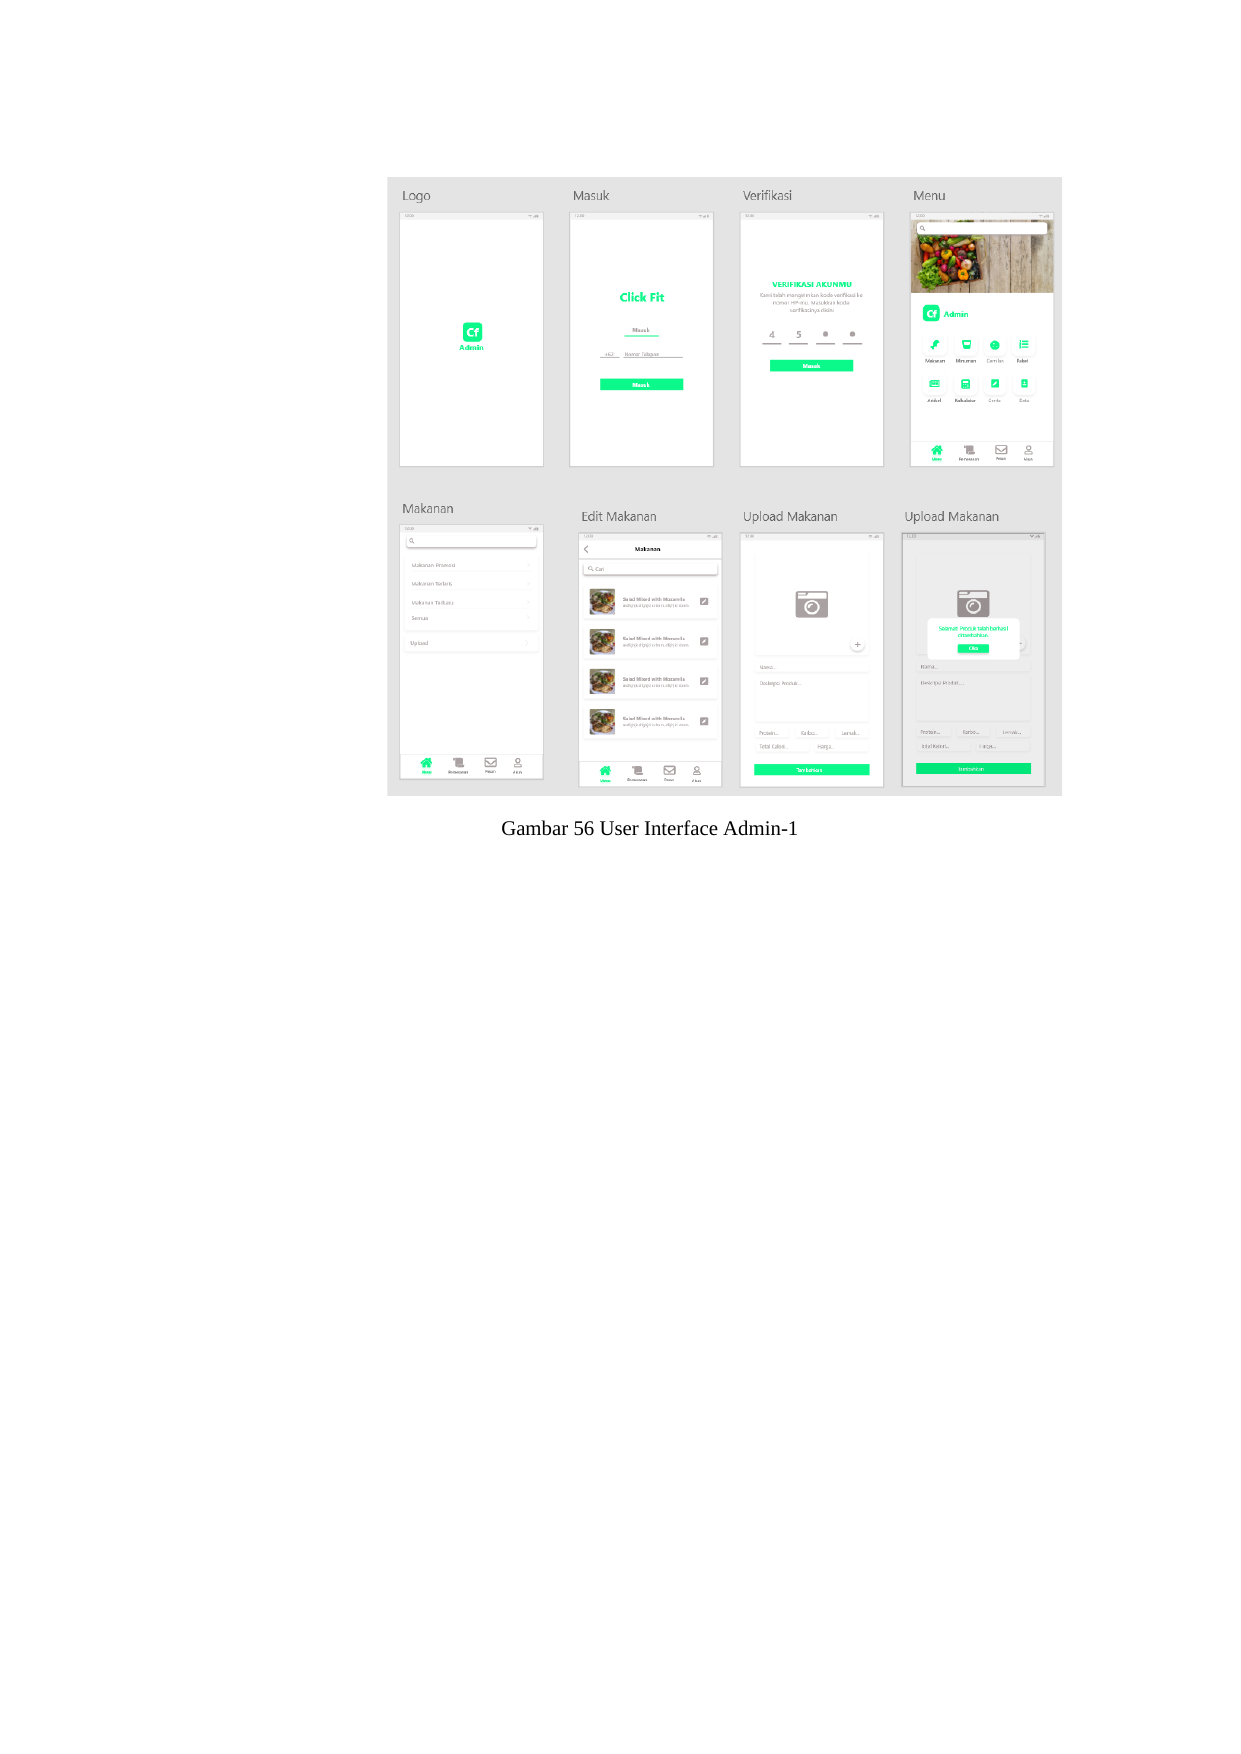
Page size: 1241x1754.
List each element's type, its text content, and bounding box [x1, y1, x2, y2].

picture [387, 177, 1063, 796]
text Gambar 56 User Interface Admin-1 [236, 816, 1063, 840]
